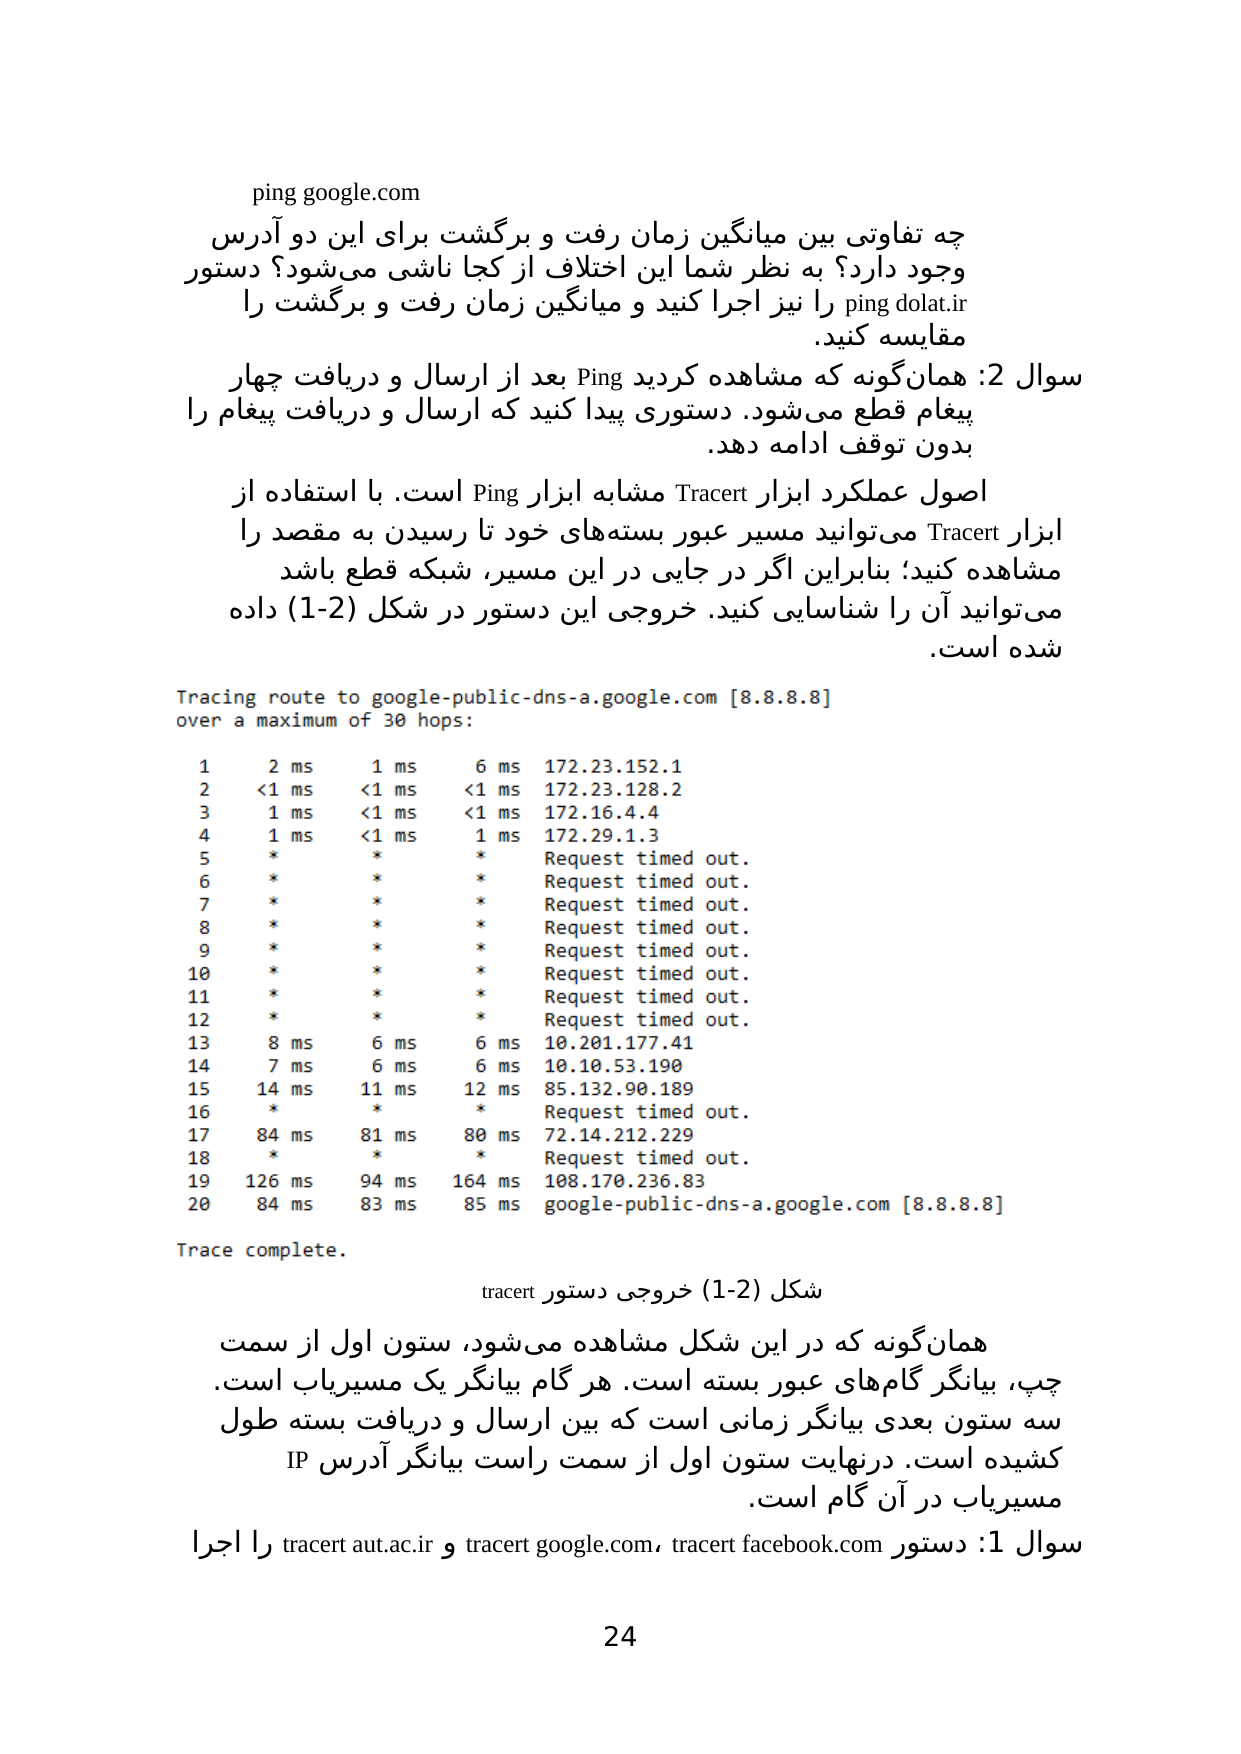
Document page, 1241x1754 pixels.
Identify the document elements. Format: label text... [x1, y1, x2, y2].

text خروجی دستور tracert [177, 1279, 1063, 1304]
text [177, 1526, 974, 1559]
text اصول عملکرد ابزار Tracert مشابه ابزار Ping است. با استفاده از ابزار Tracert می‌توانید مسیر عبور بسته‌های خود تا رسیدن به مقصد را مشاهده کنید؛ بنابراین اگر در جایی در این مسیر، شبکه قطع باشد می‌توانید آن را شناسایی کنید. خروجی این دستور در ‏شکل (1-30) داده شده است. [177, 475, 1063, 664]
text همان‌گونه که در این شکل مشاهده می‌شود، ستون اول از سمت چپ، بیانگر گام‌های عبور بسته است. هر گام بیانگر یک مسیریاب است. سه ستون بعدی بیانگر زمانی است که بین ارسال و دریافت بسته طول کشیده است. درنهایت ستون اول از سمت راست بیانگر آدرس IP مسیریاب در آن گام است. [177, 1324, 1063, 1514]
text همان‌گونه که مشاهده کردید Ping بعد از ارسال و دریافت چهار پیغام قطع می‌شود. دستوری پیدا کنید که ارسال و دریافت پیغام را بدون توقف ادامه دهد. [177, 358, 974, 460]
picture [176, 675, 1064, 1271]
text ping google.com [177, 177, 1063, 206]
list چه تفاوتی بین میانگین زمان رفت و برگشت برای این دو آدرس وجود دارد؟ به نظر شما این اختلاف از کجا ناشی می‌شود؟ دستور ping dolat.ir را نیز اجرا کنید و میانگین زمان رفت و برگشت را مقایسه کنید. [177, 216, 967, 352]
